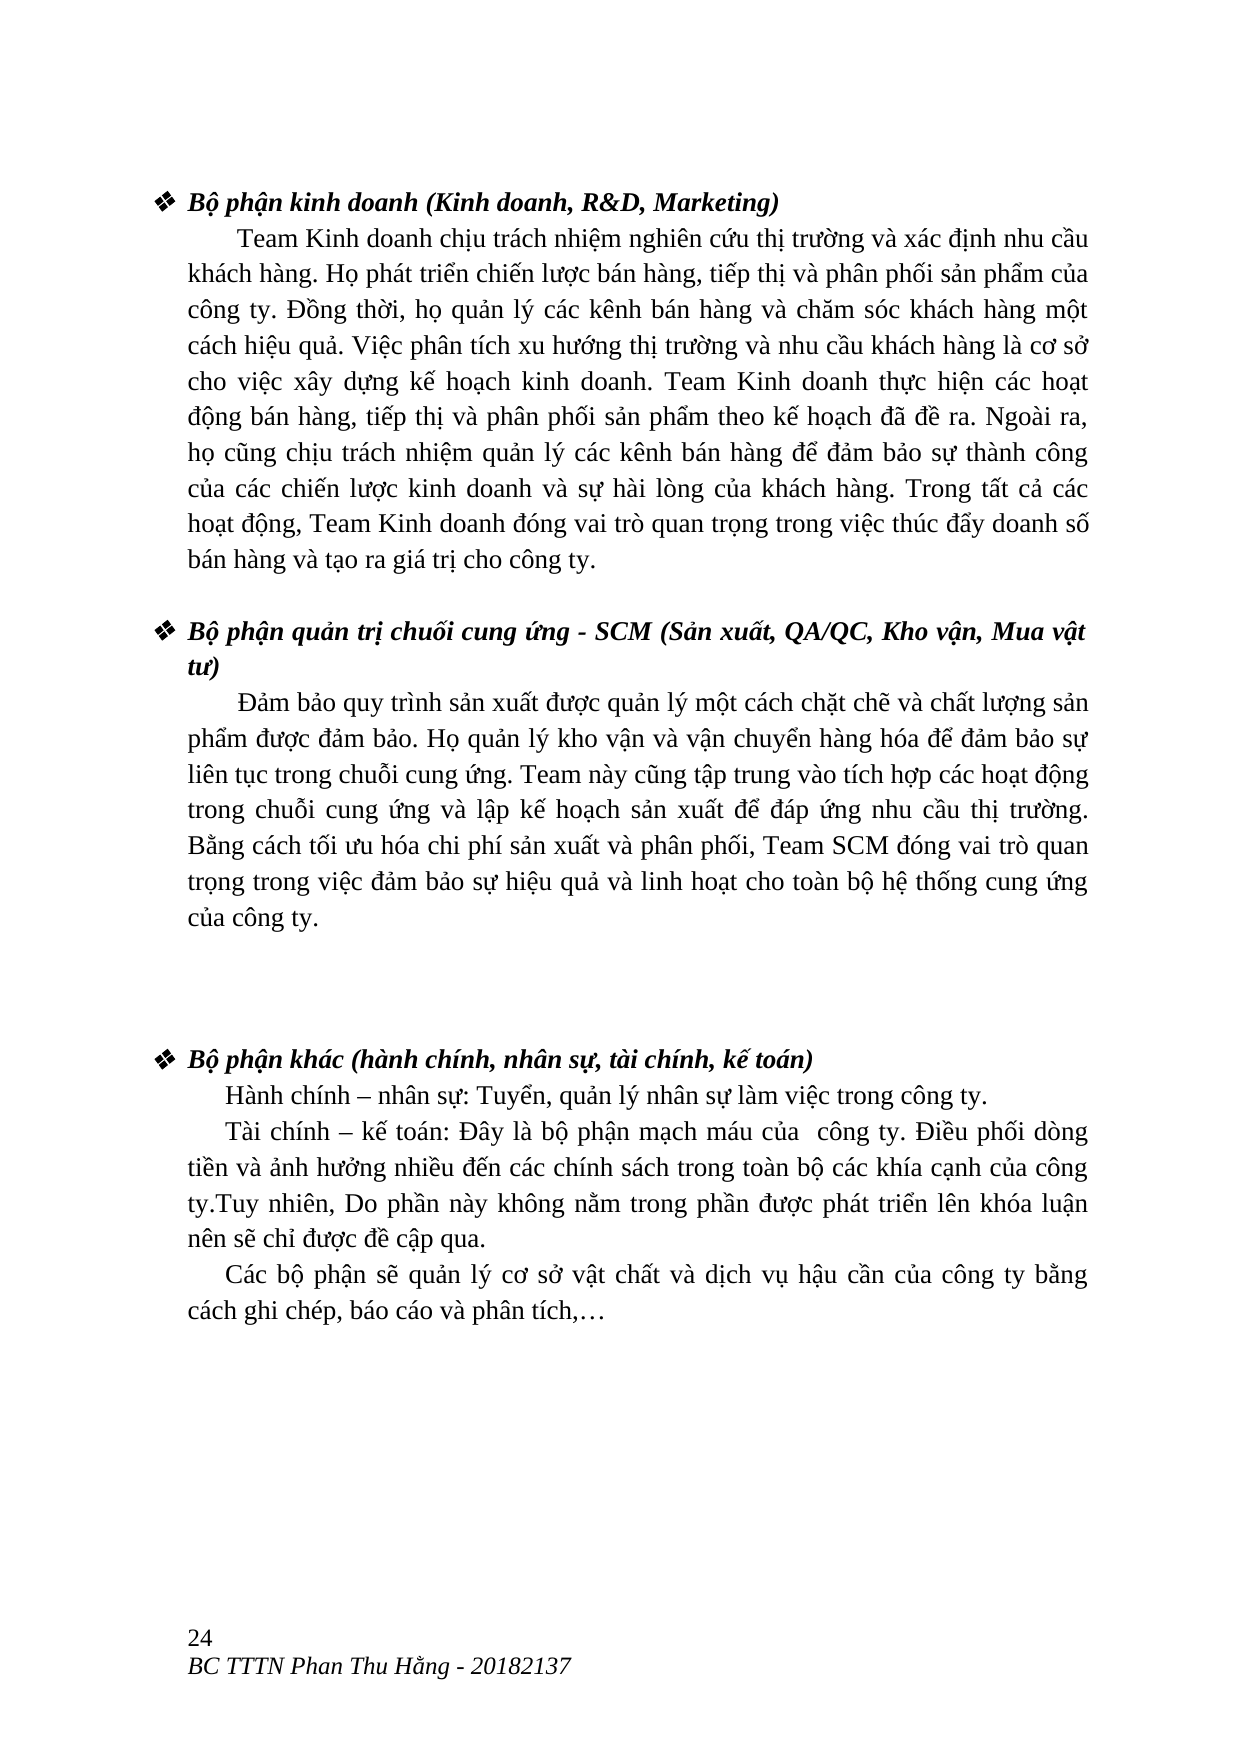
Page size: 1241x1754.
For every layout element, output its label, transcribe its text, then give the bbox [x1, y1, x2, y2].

text Các bộ phận sẽ quản lý cơ sở vật chất và dịch vụ hậu cần của công ty bằng cách ghi chép, báo cáo và phân tích,… [187, 1258, 1090, 1325]
text Đảm bảo quy trình sản xuất được quản lý một cách chặt chẽ và chất lượng sản phẩm được đảm bảo. Họ quản lý kho vận và vận chuyển hàng hóa để đảm bảo sự liên tục trong chuỗi cung ứng. Team này cũng tập trung vào tích hợp các hoạt động trong chuỗi cung ứng và lập kế hoạch sản xuất để đáp ứng nhu cầu thị trường. Bằng cách tối ưu hóa chi phí sản xuất và phân phối, Team SCM đóng vai trò quan trọng trong việc đảm bảo sự hiệu quả và linh hoạt cho toàn bộ hệ thống cung ứng của công ty. [187, 686, 1090, 932]
list Bộ phận kinh doanh (Kinh doanh, R&D, Marketing) [150, 186, 1090, 217]
text Tài chính – kế toán: Đây là bộ phận mạch máu của công ty. Điều phối dòng tiền và ảnh hưởng nhiều đến các chính sách trong toàn bộ các khía cạnh của công ty.Tuy nhiên, Do phần này không nằm trong phần được phát triển lên khóa luận nên sẽ chỉ được đề cập qua. [187, 1115, 1090, 1253]
list Bộ phận quản trị chuối cung ứng - SCM (Sản xuất, QA/QC, Kho vận, Mua vật tư) [150, 615, 1090, 682]
text Hành chính – nhân sự: Tuyển, quản lý nhân sự làm việc trong công ty. [187, 1079, 1090, 1111]
list Bộ phận khác (hành chính, nhân sự, tài chính, kế toán) [150, 1043, 1090, 1075]
text Team Kinh doanh chịu trách nhiệm nghiên cứu thị trường và xác định nhu cầu khách hàng. Họ phát triển chiến lược bán hàng, tiếp thị và phân phối sản phẩm của công ty. Đồng thời, họ quản lý các kênh bán hàng và chăm sóc khách hàng một cách hiệu quả. Việc phân tích xu hướng thị trường và nhu cầu khách hàng là cơ sở cho việc xây dựng kế hoạch kinh doanh. Team Kinh doanh thực hiện các hoạt động bán hàng, tiếp thị và phân phối sản phẩm theo kế hoạch đã đề ra. Ngoài ra, họ cũng chịu trách nhiệm quản lý các kênh bán hàng để đảm bảo sự thành công của các chiến lược kinh doanh và sự hài lòng của khách hàng. Trong tất cả các hoạt động, Team Kinh doanh đóng vai trò quan trọng trong việc thúc đẩy doanh số bán hàng và tạo ra giá trị cho công ty. [187, 222, 1090, 574]
